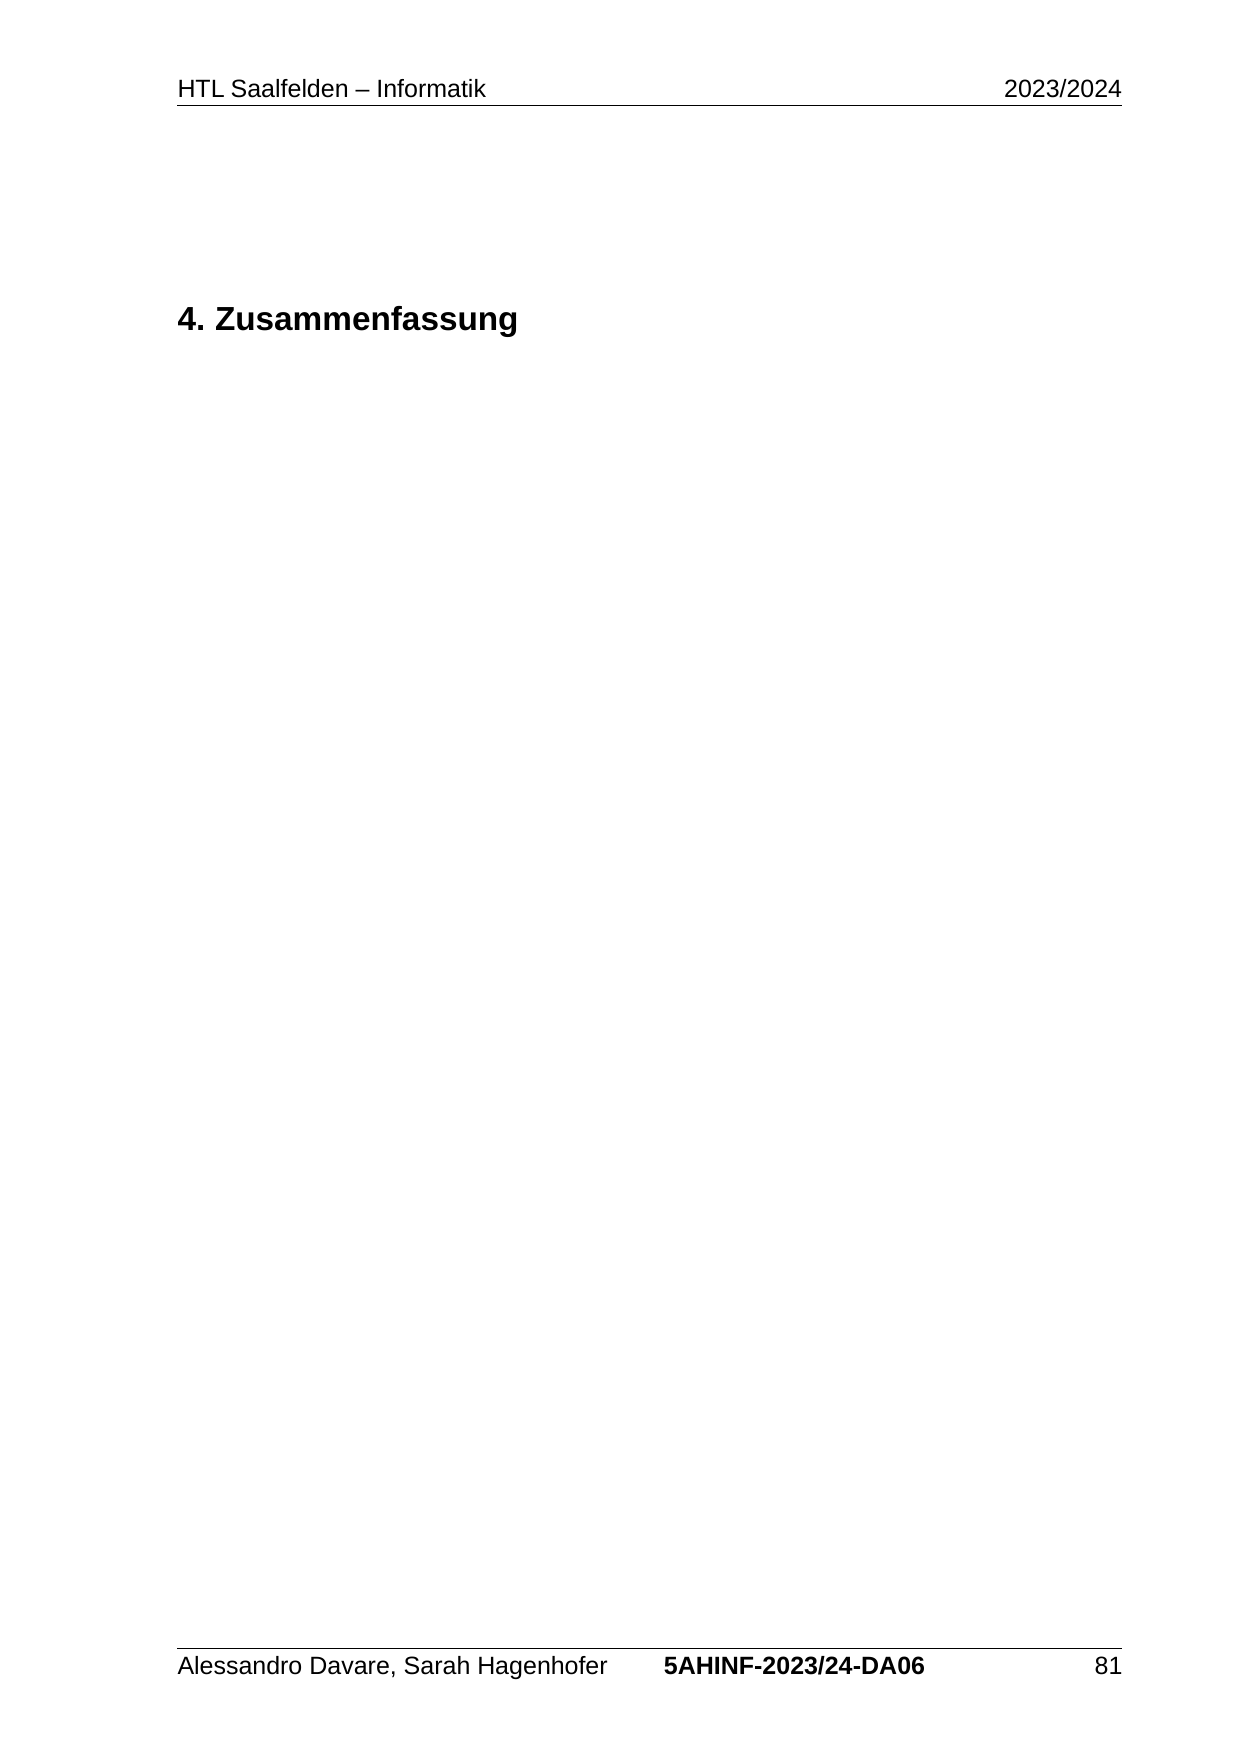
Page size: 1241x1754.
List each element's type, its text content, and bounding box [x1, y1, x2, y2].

subtitle Zusammenfassung [177, 299, 1122, 338]
